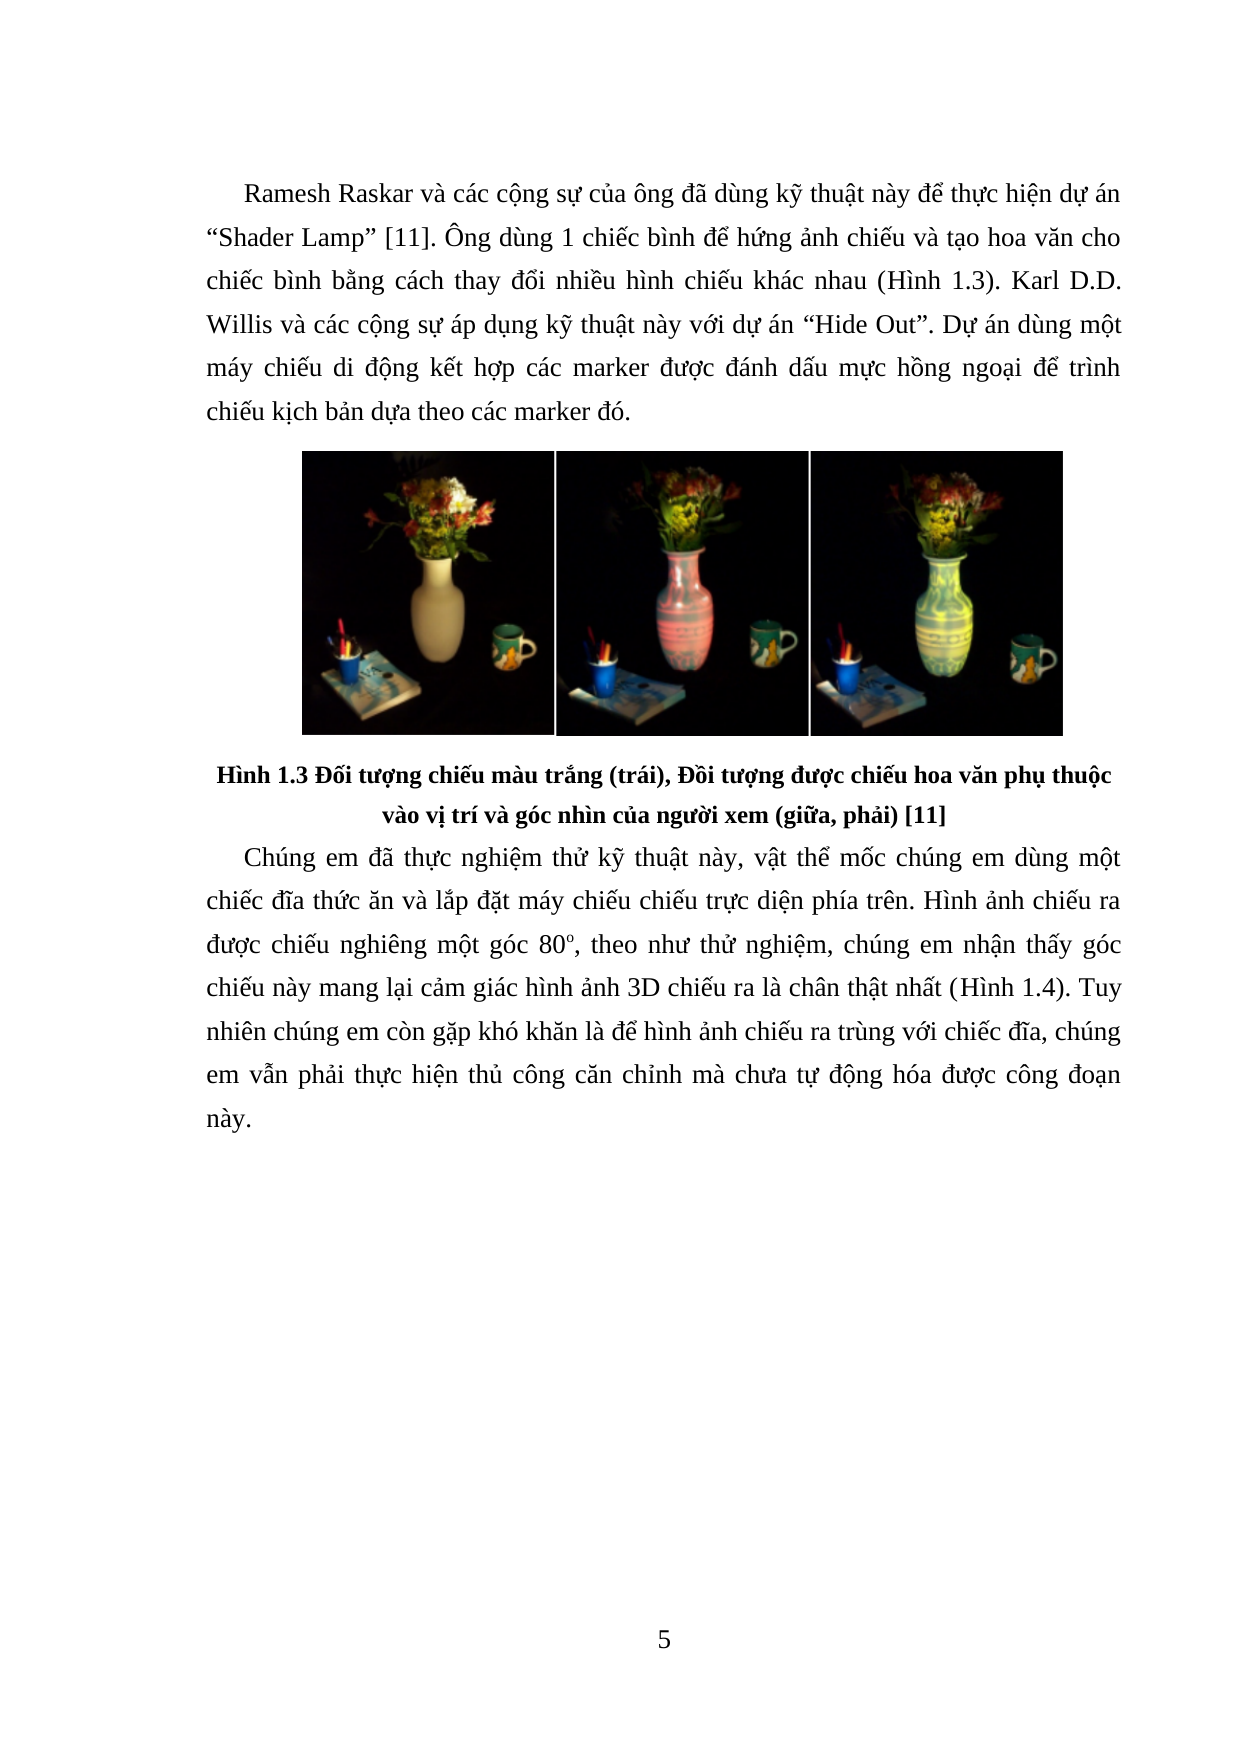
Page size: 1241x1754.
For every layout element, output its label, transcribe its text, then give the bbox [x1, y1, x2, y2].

picture [302, 451, 1064, 736]
text Ramesh Raskar và các cộng sự của ông đã dùng kỹ thuật này để thực hiện dự án “Shader Lamp” [11]. Ông dùng 1 chiếc bình để hứng ảnh chiếu và tạo hoa văn cho chiếc bình bằng cách thay đổi nhiều hình chiếu khác nhau (Hình 1.3). Karl D.D. Willis và các cộng sự áp dụng kỹ thuật này với dự án “Hide Out”. Dự án dùng một máy chiếu di động kết hợp các marker được đánh dấu mực hồng ngoại để trình chiếu kịch bản dựa theo các marker đó. [206, 177, 1122, 426]
text Hình 1.3 Đối tượng chiếu màu trắng (trái), Đồi tượng được chiếu hoa văn phụ thuộc vào vị trí và góc nhìn của người xem (giữa, phải) [11] [206, 760, 1122, 829]
text Chúng em đã thực nghiệm thử kỹ thuật này, vật thể mốc chúng em dùng một chiếc đĩa thức ăn và lắp đặt máy chiếu chiếu trực diện phía trên. Hình ảnh chiếu ra được chiếu nghiêng một góc 80o, theo như thử nghiệm, chúng em nhận thấy góc chiếu này mang lại cảm giác hình ảnh 3D chiếu ra là chân thật nhất (Hình 1.4). Tuy nhiên chúng em còn gặp khó khăn là để hình ảnh chiếu ra trùng với chiếc đĩa, chúng em vẫn phải thực hiện thủ công căn chỉnh mà chưa tự động hóa được công đoạn này. [206, 841, 1122, 1133]
